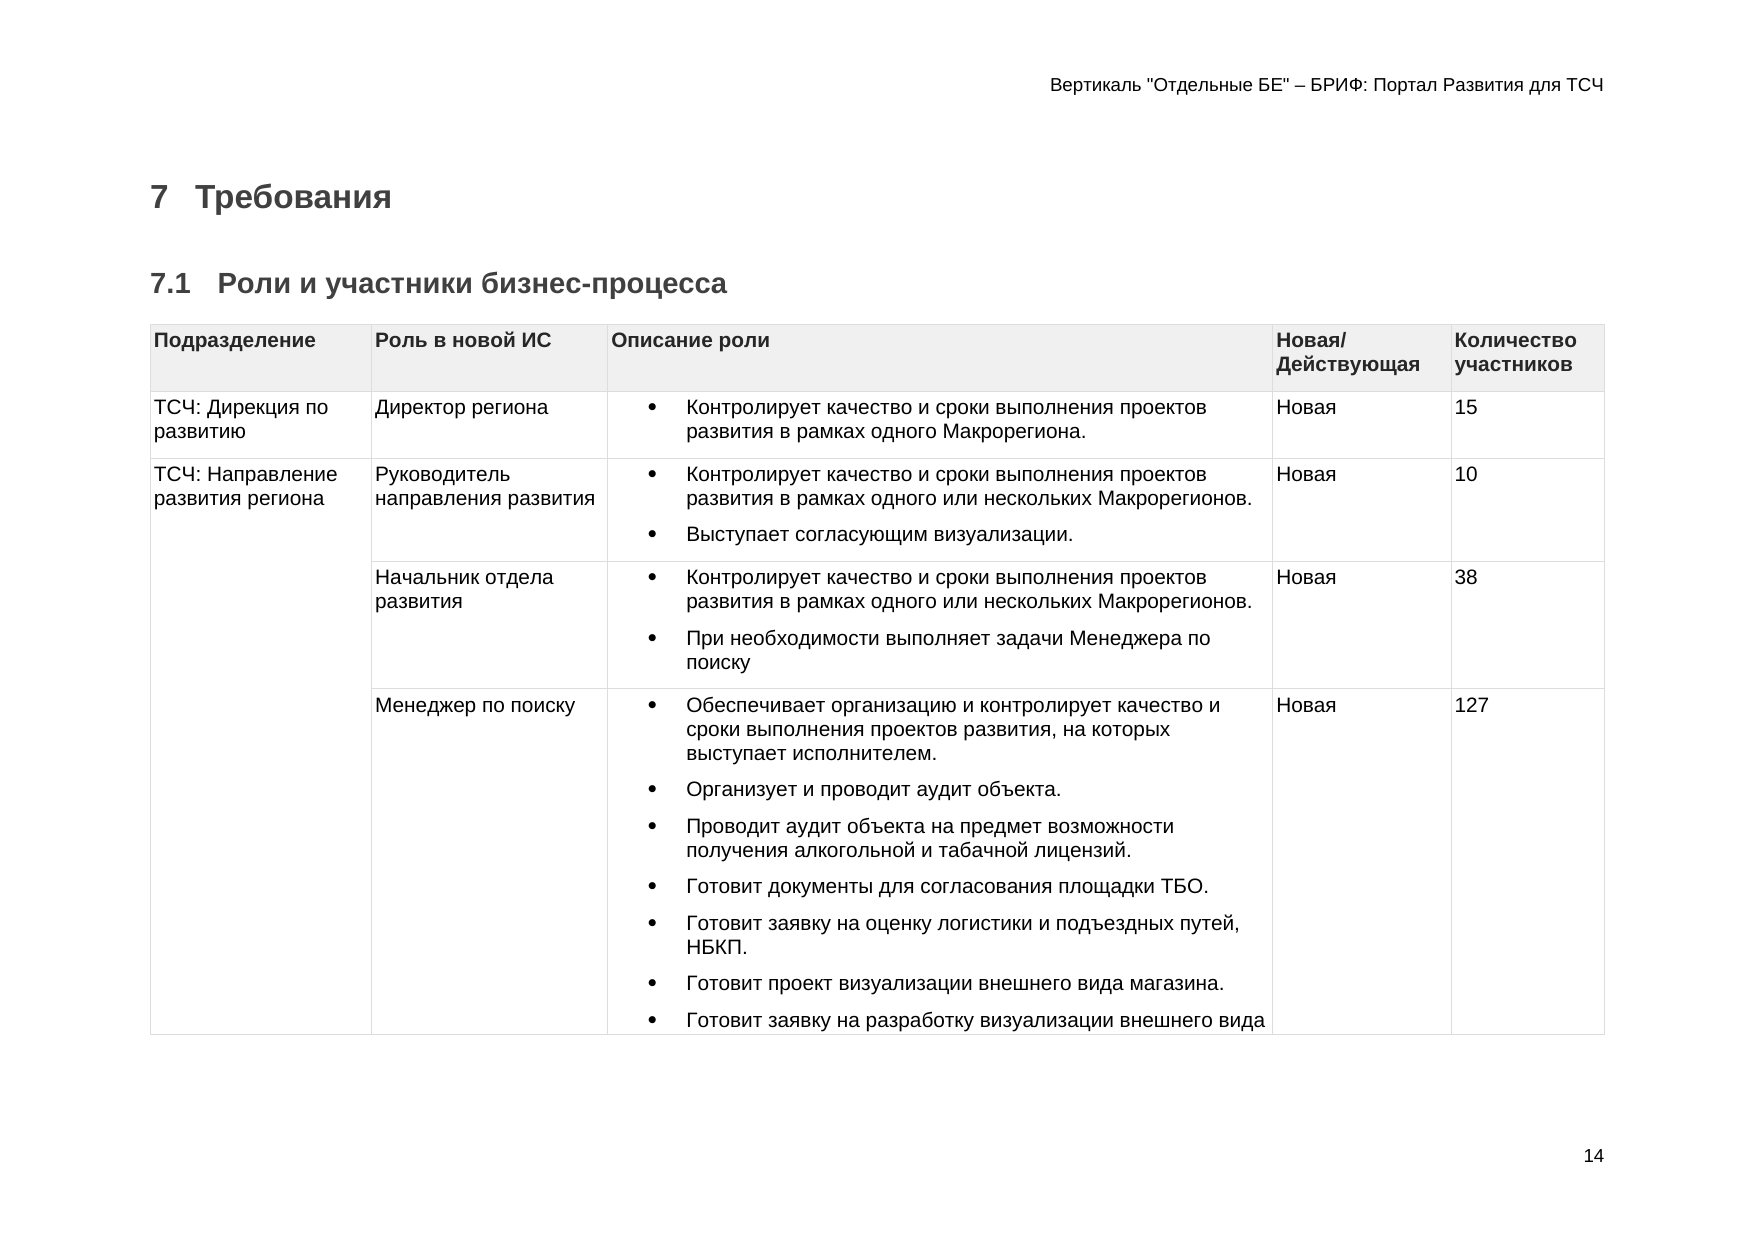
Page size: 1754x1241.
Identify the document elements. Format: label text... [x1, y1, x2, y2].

table_cell 38 [1452, 562, 1604, 688]
table_cell ТСЧ: Направление развития региона [151, 459, 371, 1034]
table_cell 127 [1452, 689, 1604, 1034]
table_cell Контролирует качество и сроки выполнения проектов развития в рамках одного или нескольких Макрорегионов. При необходимости выполняет задачи Менеджера по поиску [608, 562, 1272, 688]
subtitle Требования [150, 177, 1604, 216]
table_cell Новая [1273, 392, 1451, 458]
table_header Подразделение [151, 325, 371, 391]
table_header Описание роли [608, 325, 1272, 391]
table_cell Директор региона [372, 392, 607, 458]
table_header Новая/ Действующая [1273, 325, 1451, 391]
table_cell Новая [1273, 562, 1451, 688]
table_header Количество участников [1452, 325, 1604, 391]
subtitle Роли и участники бизнес-процесса [150, 266, 1604, 299]
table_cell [608, 689, 1272, 1034]
table_cell Контролирует качество и сроки выполнения проектов развития в рамках одного Макрорегиона. [608, 392, 1272, 458]
table_cell 15 [1452, 392, 1604, 458]
table_cell Новая [1273, 459, 1451, 561]
table_cell Менеджер по поиску [372, 689, 607, 1034]
table_cell Контролирует качество и сроки выполнения проектов развития в рамках одного или нескольких Макрорегионов. Выступает согласующим визуализации. [608, 459, 1272, 561]
table_cell 10 [1452, 459, 1604, 561]
table_header Роль в новой ИС [372, 325, 607, 391]
table_cell ТСЧ: Дирекция по развитию [151, 392, 371, 458]
table_cell Начальник отдела развития [372, 562, 607, 688]
table_cell Новая [1273, 689, 1451, 1034]
table_cell Руководитель направления развития [372, 459, 607, 561]
